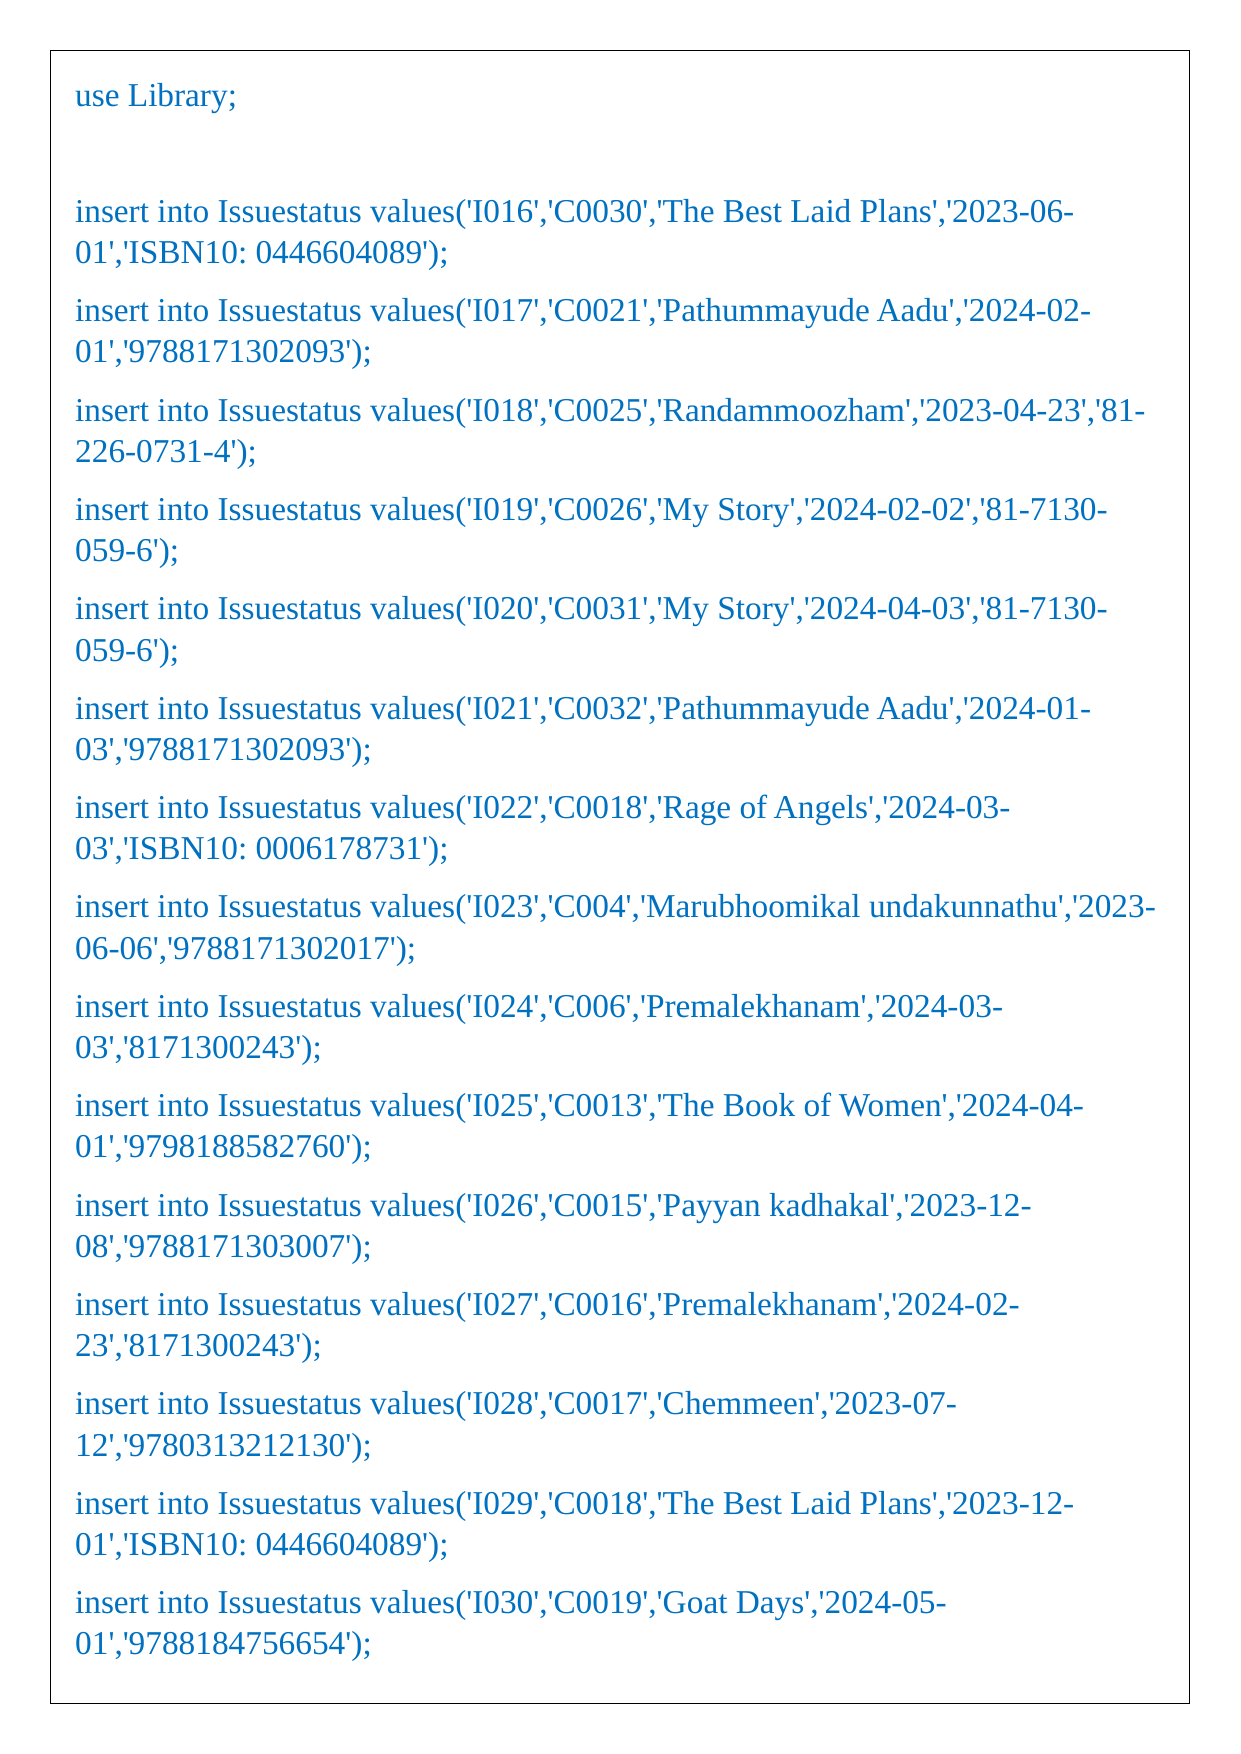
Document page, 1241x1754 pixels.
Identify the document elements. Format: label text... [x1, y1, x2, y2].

text insert into Issuestatus values('I026','C0015','Payyan kadhakal','2023-12-08','9788171303007'); [75, 1185, 1165, 1264]
text insert into Issuestatus values('I030','C0019','Goat Days','2024-05-01','9788184756654'); [75, 1582, 1165, 1662]
text insert into Issuestatus values('I020','C0031','My Story','2024-04-03','81-7130-059-6'); [75, 588, 1165, 668]
text use Library; [75, 75, 1165, 113]
text insert into Issuestatus values('I021','C0032','Pathummayude Aadu','2024-01-03','9788171302093'); [75, 688, 1165, 768]
text insert into Issuestatus values('I025','C0013','The Book of Women','2024-04-01','9798188582760'); [75, 1085, 1165, 1165]
text insert into Issuestatus values('I019','C0026','My Story','2024-02-02','81-7130-059-6'); [75, 489, 1165, 569]
text insert into Issuestatus values('I023','C004','Marubhoomikal undakunnathu','2023-06-06','9788171302017'); [75, 887, 1165, 966]
text insert into Issuestatus values('I022','C0018','Rage of Angels','2024-03-03','ISBN10: 0006178731'); [75, 787, 1165, 867]
text insert into Issuestatus values('I024','C006','Premalekhanam','2024-03-03','8171300243'); [75, 986, 1165, 1066]
text insert into Issuestatus values('I017','C0021','Pathummayude Aadu','2024-02-01','9788171302093'); [75, 290, 1165, 370]
text insert into Issuestatus values('I016','C0030','The Best Laid Plans','2023-06-01','ISBN10: 0446604089'); [75, 191, 1165, 271]
text insert into Issuestatus values('I028','C0017','Chemmeen','2023-07-12','9780313212130'); [75, 1383, 1165, 1463]
text insert into Issuestatus values('I027','C0016','Premalekhanam','2024-02-23','8171300243'); [75, 1284, 1165, 1364]
text insert into Issuestatus values('I029','C0018','The Best Laid Plans','2023-12-01','ISBN10: 0446604089'); [75, 1483, 1165, 1563]
text insert into Issuestatus values('I018','C0025','Randammoozham','2023-04-23','81-226-0731-4'); [75, 390, 1165, 469]
